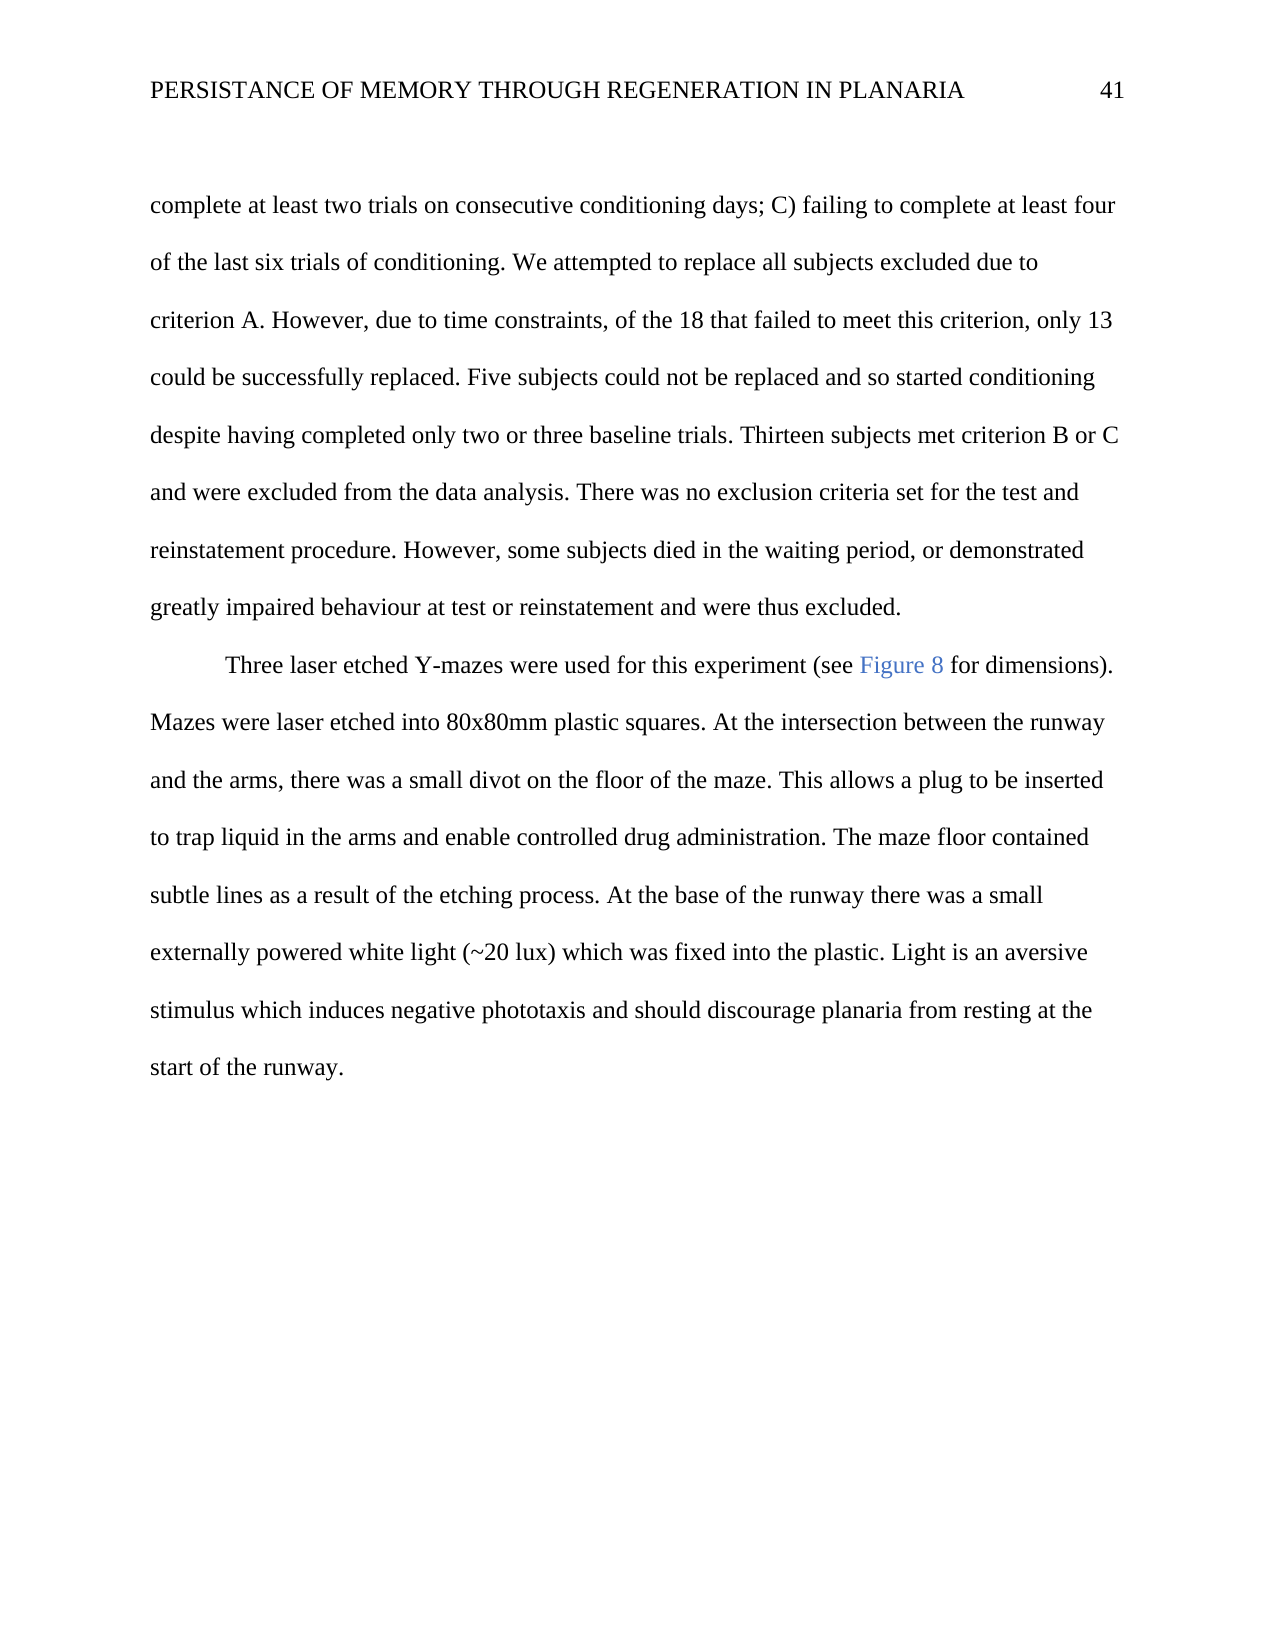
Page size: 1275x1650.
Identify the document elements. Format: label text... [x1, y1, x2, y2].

text Three laser etched Y-mazes were used for this experiment (see Figure 8 for dimensions). Mazes were laser etched into 80x80mm plastic squares. At the intersection between the runway and the arms, there was a small divot on the floor of the maze. This allows a plug to be inserted to trap liquid in the arms and enable controlled drug administration. The maze floor contained subtle lines as a result of the etching process. At the base of the runway there was a small externally powered white light (~20 lux) which was fixed into the plastic. Light is an aversive stimulus which induces negative phototaxis and should discourage planaria from resting at the start of the runway. [150, 650, 1125, 1081]
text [150, 190, 1125, 621]
